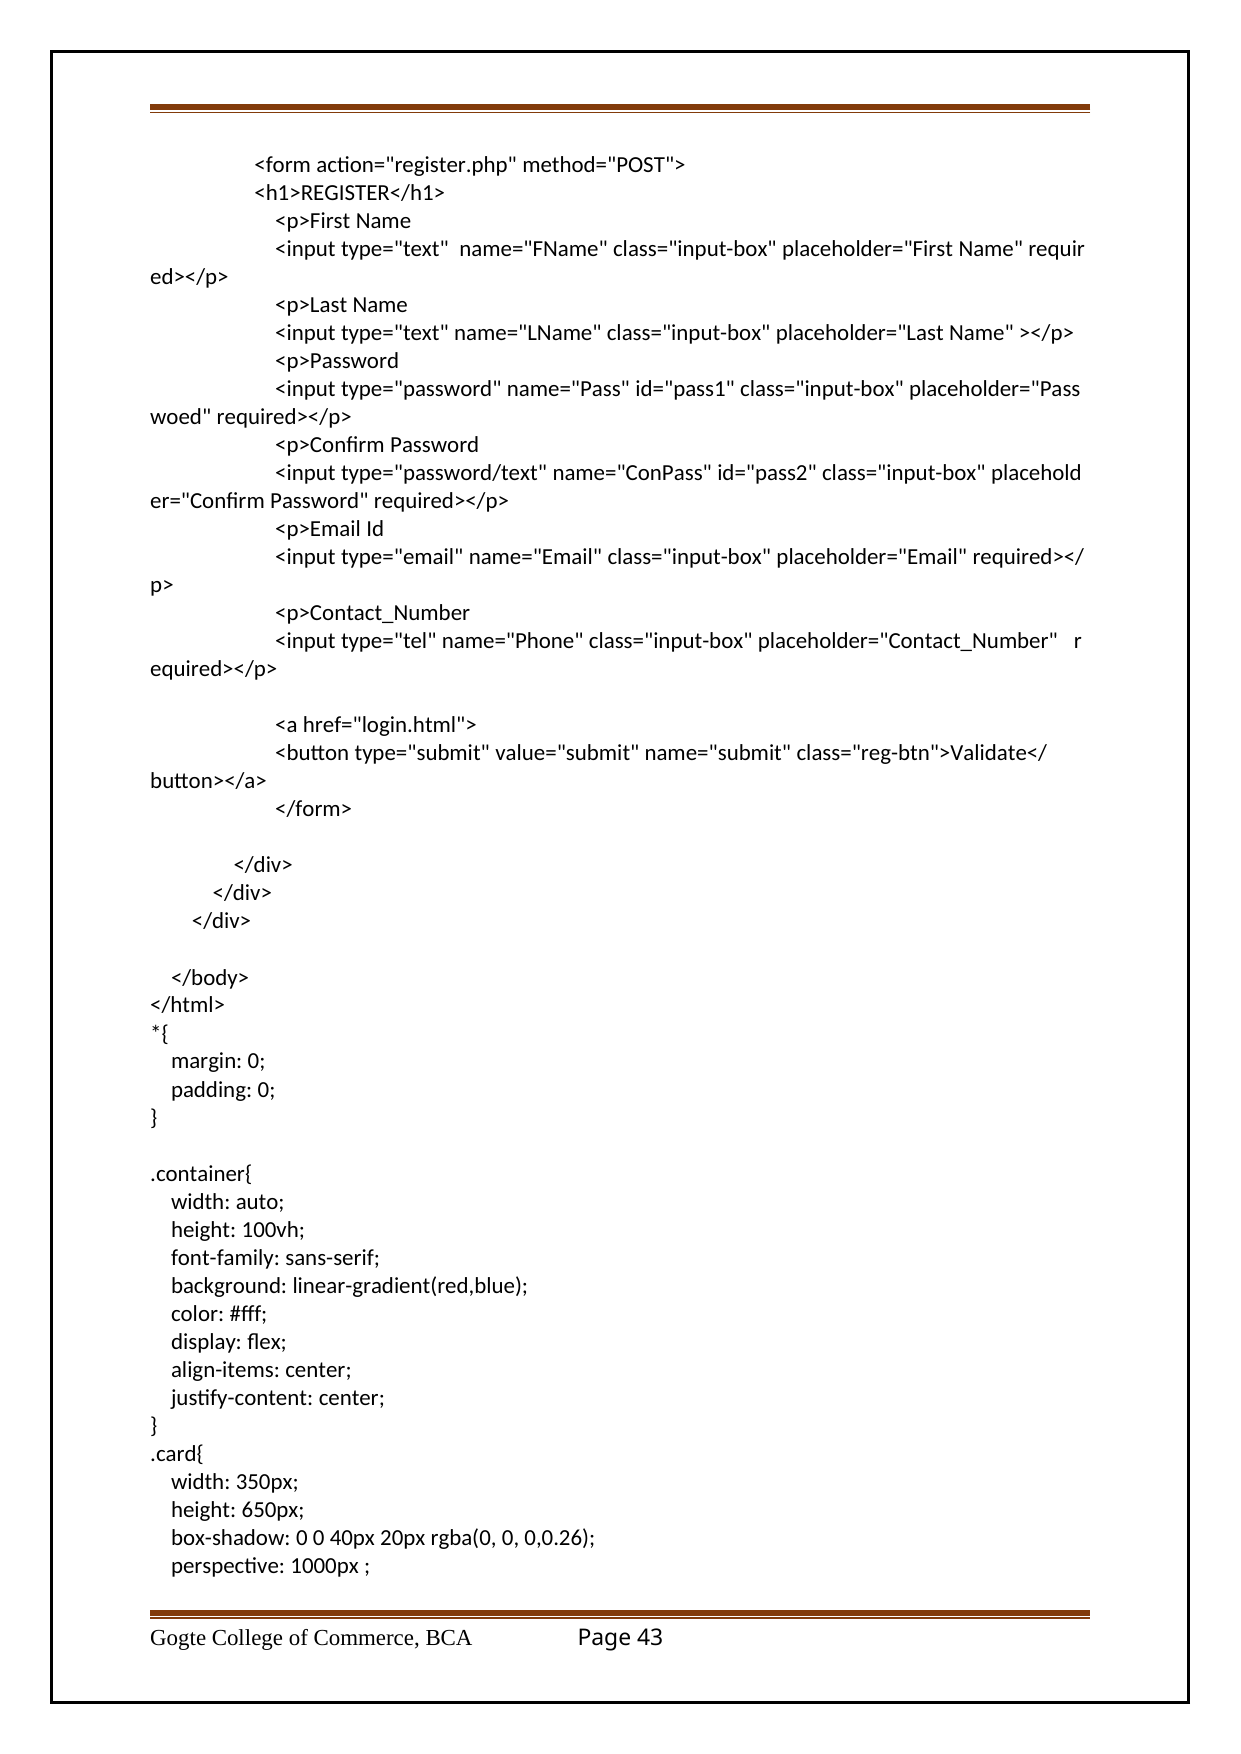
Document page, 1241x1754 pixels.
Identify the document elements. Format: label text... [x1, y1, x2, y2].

text height: 100vh; [150, 1215, 1090, 1243]
text <p>Contact_Number [150, 598, 1090, 626]
text background: linear-gradient(red,blue); [150, 1271, 1090, 1299]
text <p>First Name [150, 206, 1090, 234]
text height: 650px; [150, 1495, 1090, 1523]
text <p>Password [150, 346, 1090, 374]
text *{ [150, 1019, 1090, 1047]
text </form> [150, 794, 1090, 822]
text </div> [150, 907, 1090, 934]
text <a href="login.html"> [150, 710, 1090, 738]
text <input type="email" name="Email" class="input-box" placeholder="Email" required></p> [150, 542, 1090, 598]
text } [150, 1411, 1090, 1439]
text <p>Email Id [150, 514, 1090, 542]
text width: 350px; [150, 1467, 1090, 1495]
text <p>Confirm Password [150, 430, 1090, 458]
text width: auto; [150, 1187, 1090, 1215]
text color: #fff; [150, 1299, 1090, 1327]
text <input type="password/text" name="ConPass" id="pass2" class="input-box" placeholder="Confirm Password" required></p> [150, 458, 1090, 514]
text </div> [150, 851, 1090, 878]
text } [150, 1103, 1090, 1131]
text padding: 0; [150, 1075, 1090, 1103]
text <button type="submit" value="submit" name="submit" class="reg-btn">Validate</button></a> [150, 738, 1090, 794]
text <h1>REGISTER</h1> [150, 178, 1090, 206]
text <p>Last Name [150, 290, 1090, 318]
text </div> [150, 878, 1090, 907]
text <input type="text" name="FName" class="input-box" placeholder="First Name" required></p> [150, 234, 1090, 290]
text <input type="tel" name="Phone" class="input-box" placeholder="Contact_Number" required></p> [150, 626, 1090, 682]
text align-items: center; [150, 1355, 1090, 1383]
text .card{ [150, 1439, 1090, 1467]
text display: flex; [150, 1327, 1090, 1355]
text justify-content: center; [150, 1383, 1090, 1411]
text margin: 0; [150, 1047, 1090, 1075]
text </body> [150, 963, 1090, 991]
text box-shadow: 0 0 40px 20px rgba(0, 0, 0,0.26); [150, 1523, 1090, 1551]
text font-family: sans-serif; [150, 1243, 1090, 1271]
text perspective: 1000px ; [150, 1551, 1090, 1579]
text </html> [150, 991, 1090, 1019]
text .container{ [150, 1159, 1090, 1187]
text <input type="password" name="Pass" id="pass1" class="input-box" placeholder="Passwoed" required></p> [150, 374, 1090, 430]
text <form action="register.php" method="POST"> [150, 150, 1090, 178]
text <input type="text" name="LName" class="input-box" placeholder="Last Name" ></p> [150, 318, 1090, 346]
